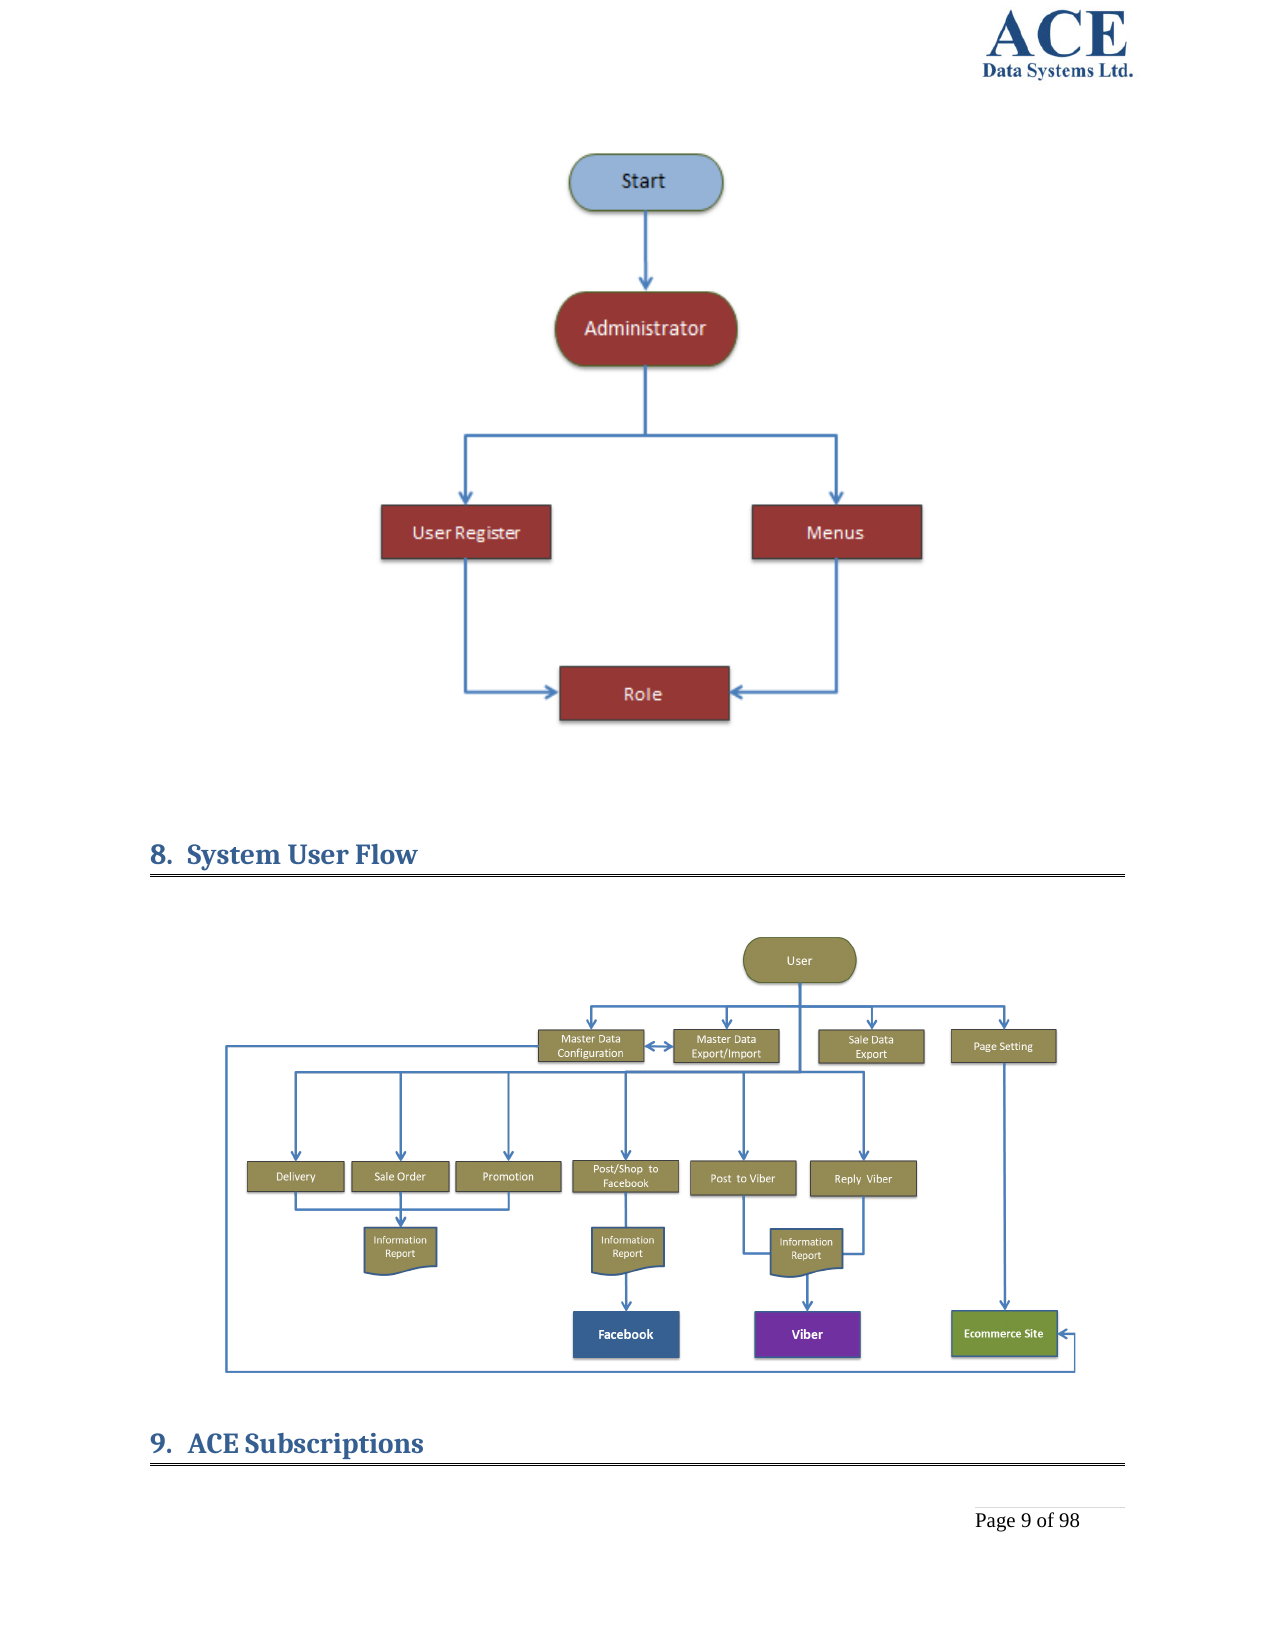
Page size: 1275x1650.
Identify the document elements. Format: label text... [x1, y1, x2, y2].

picture [975, 0, 1141, 87]
subtitle System User Flow [150, 838, 1125, 874]
subtitle ACE Subscriptions [150, 1427, 1125, 1463]
picture [375, 150, 932, 732]
picture [225, 935, 1076, 1373]
